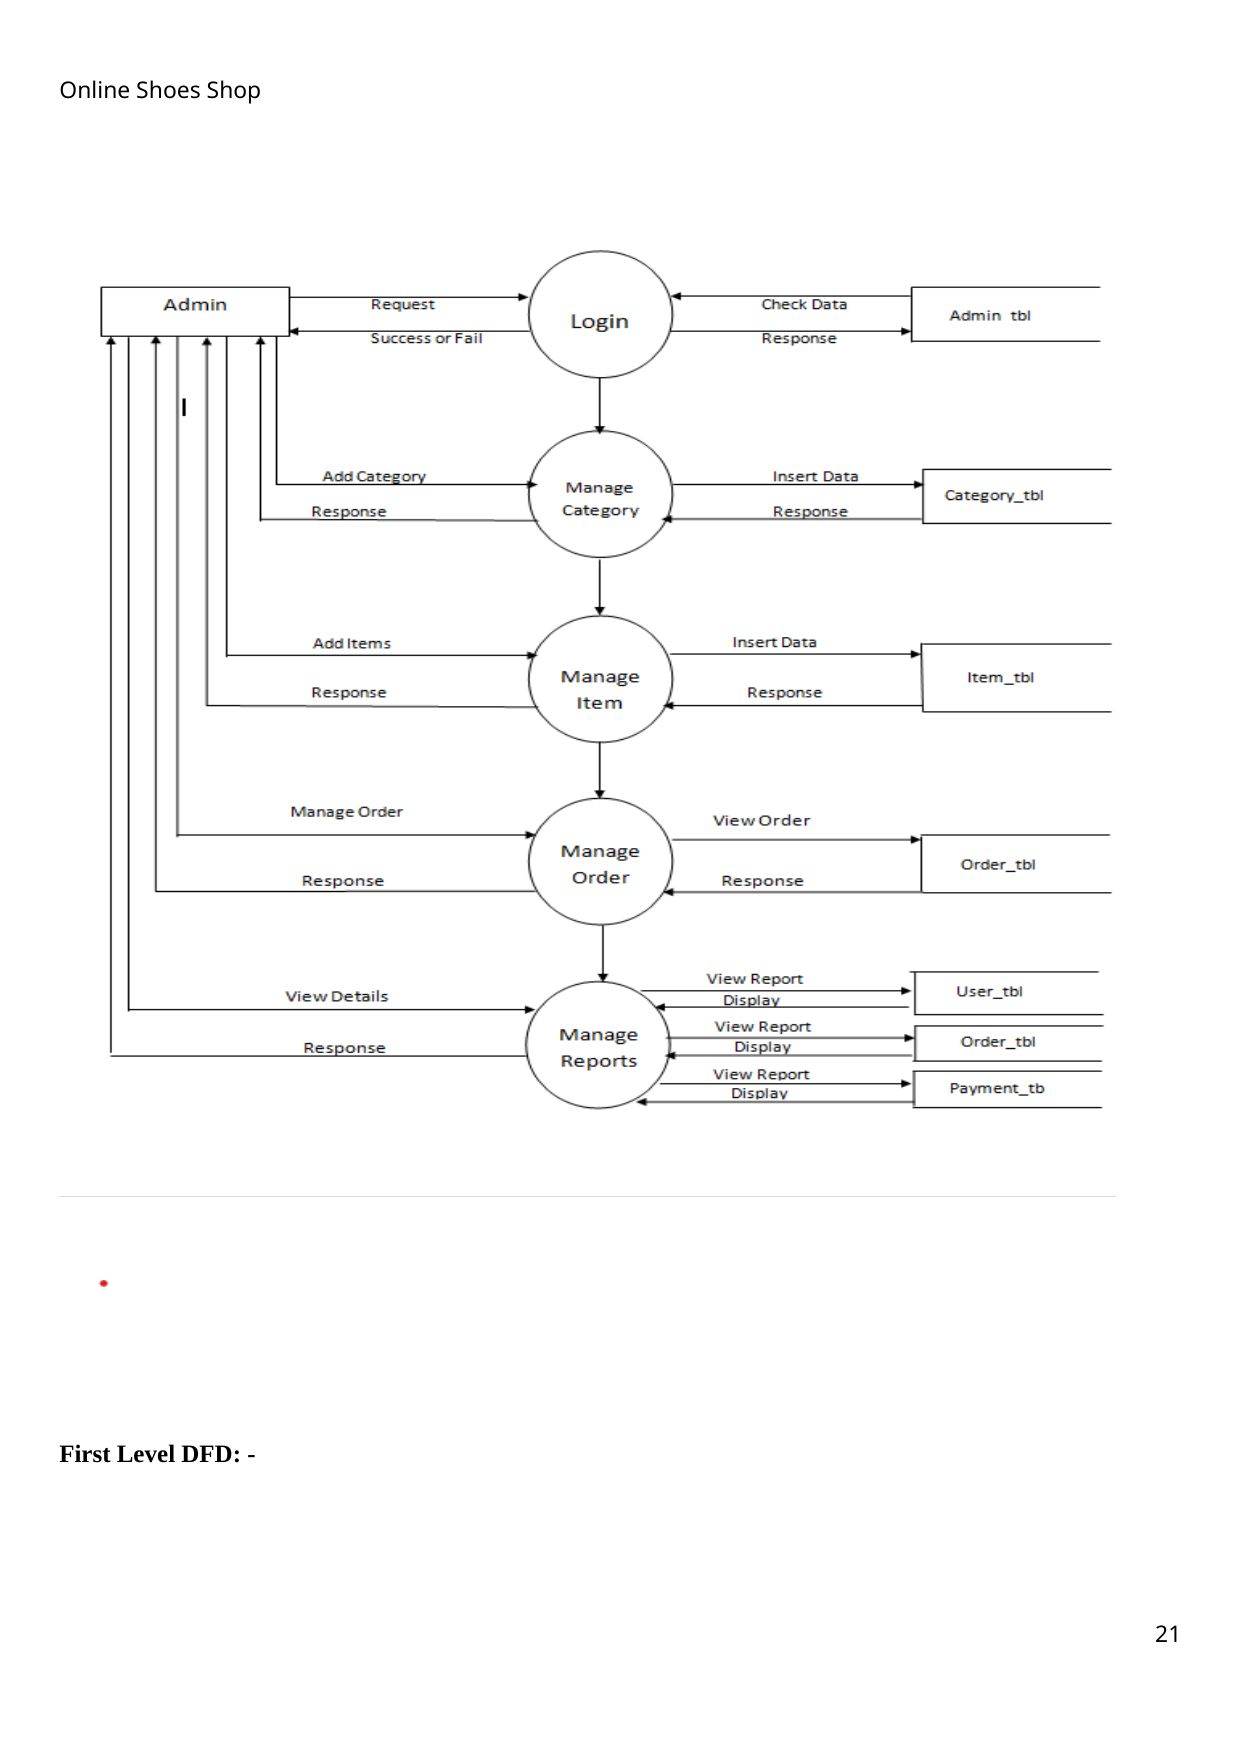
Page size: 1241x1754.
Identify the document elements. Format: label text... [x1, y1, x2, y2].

text First Level DFD: - [59, 1439, 1181, 1468]
picture [59, 136, 1117, 1288]
